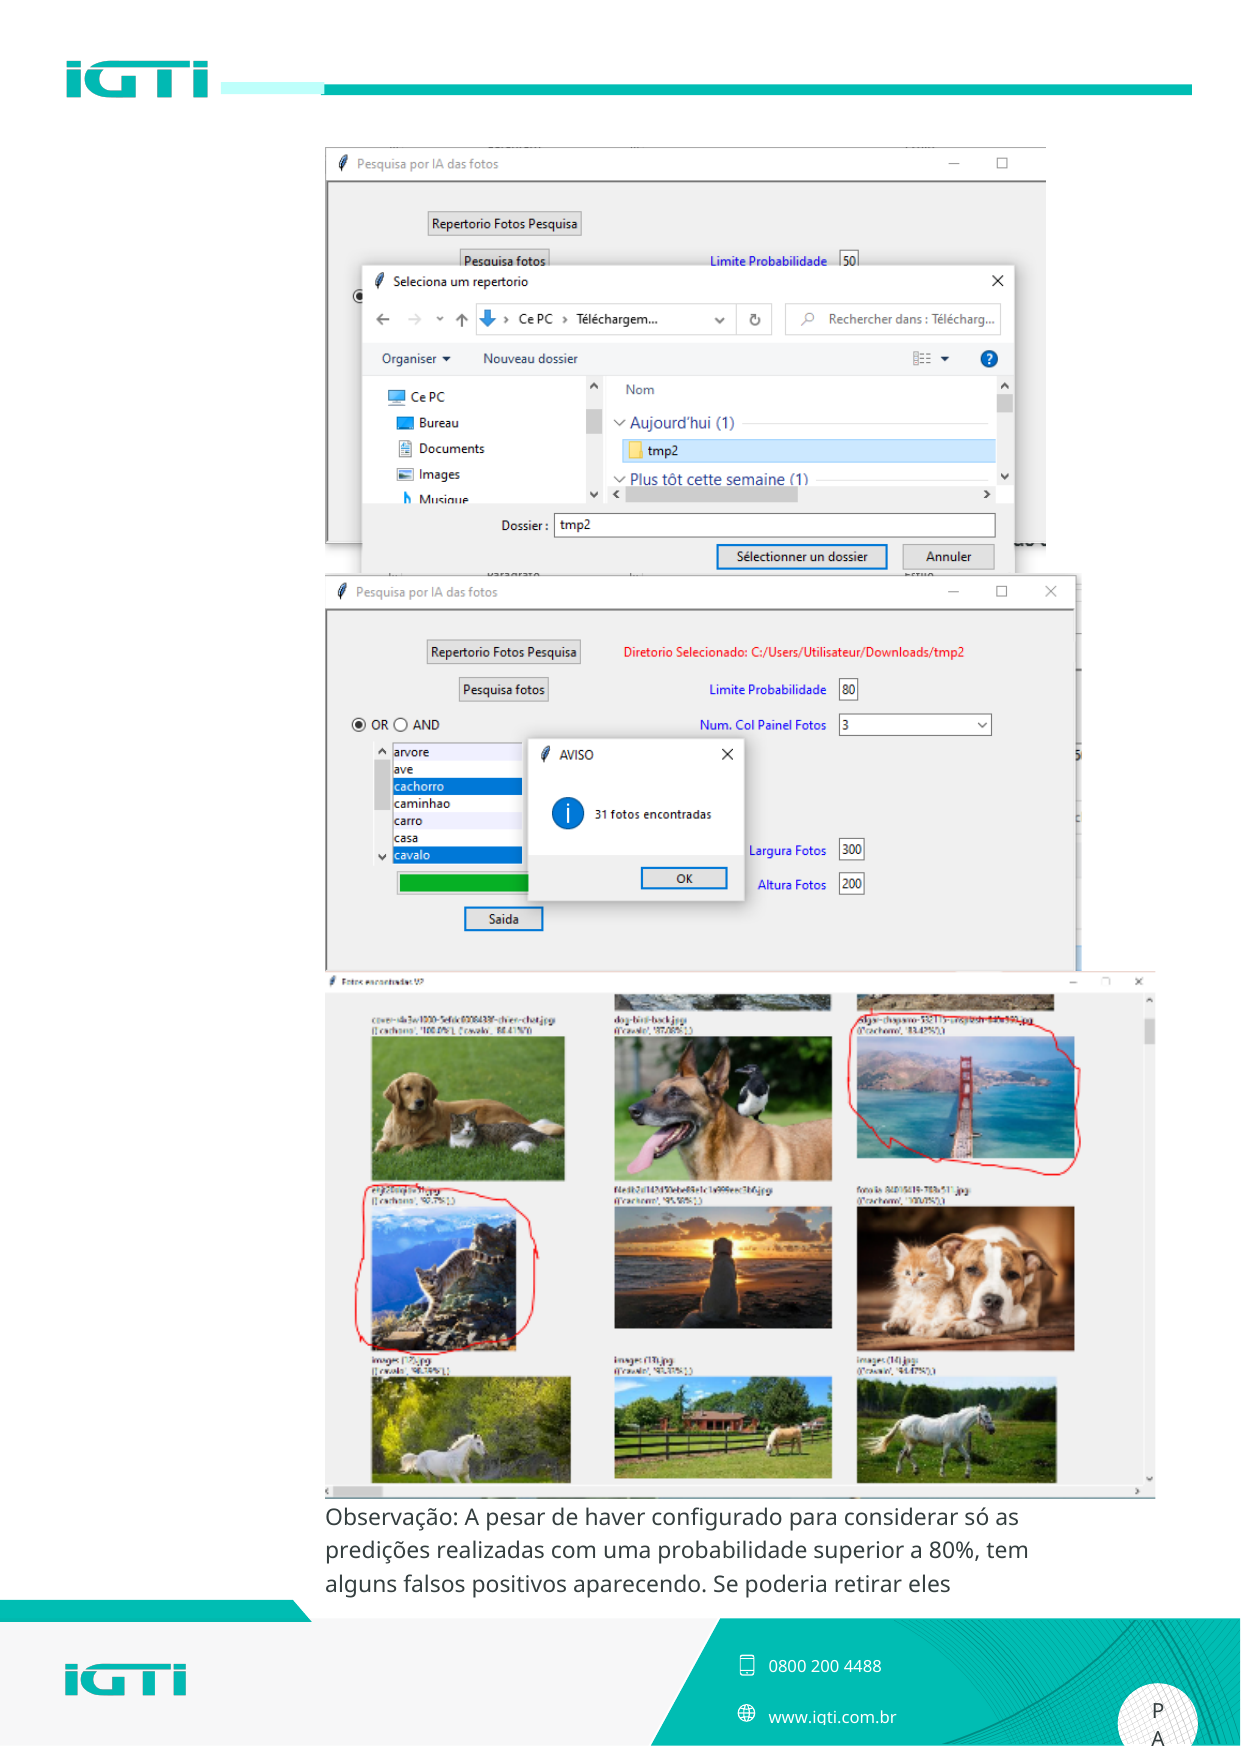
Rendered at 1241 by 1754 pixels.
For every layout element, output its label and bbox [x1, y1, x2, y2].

picture [58, 54, 216, 104]
picture [890, 1620, 1241, 1744]
picture [325, 147, 1156, 1499]
list [325, 1499, 1063, 1599]
picture [58, 1658, 193, 1701]
